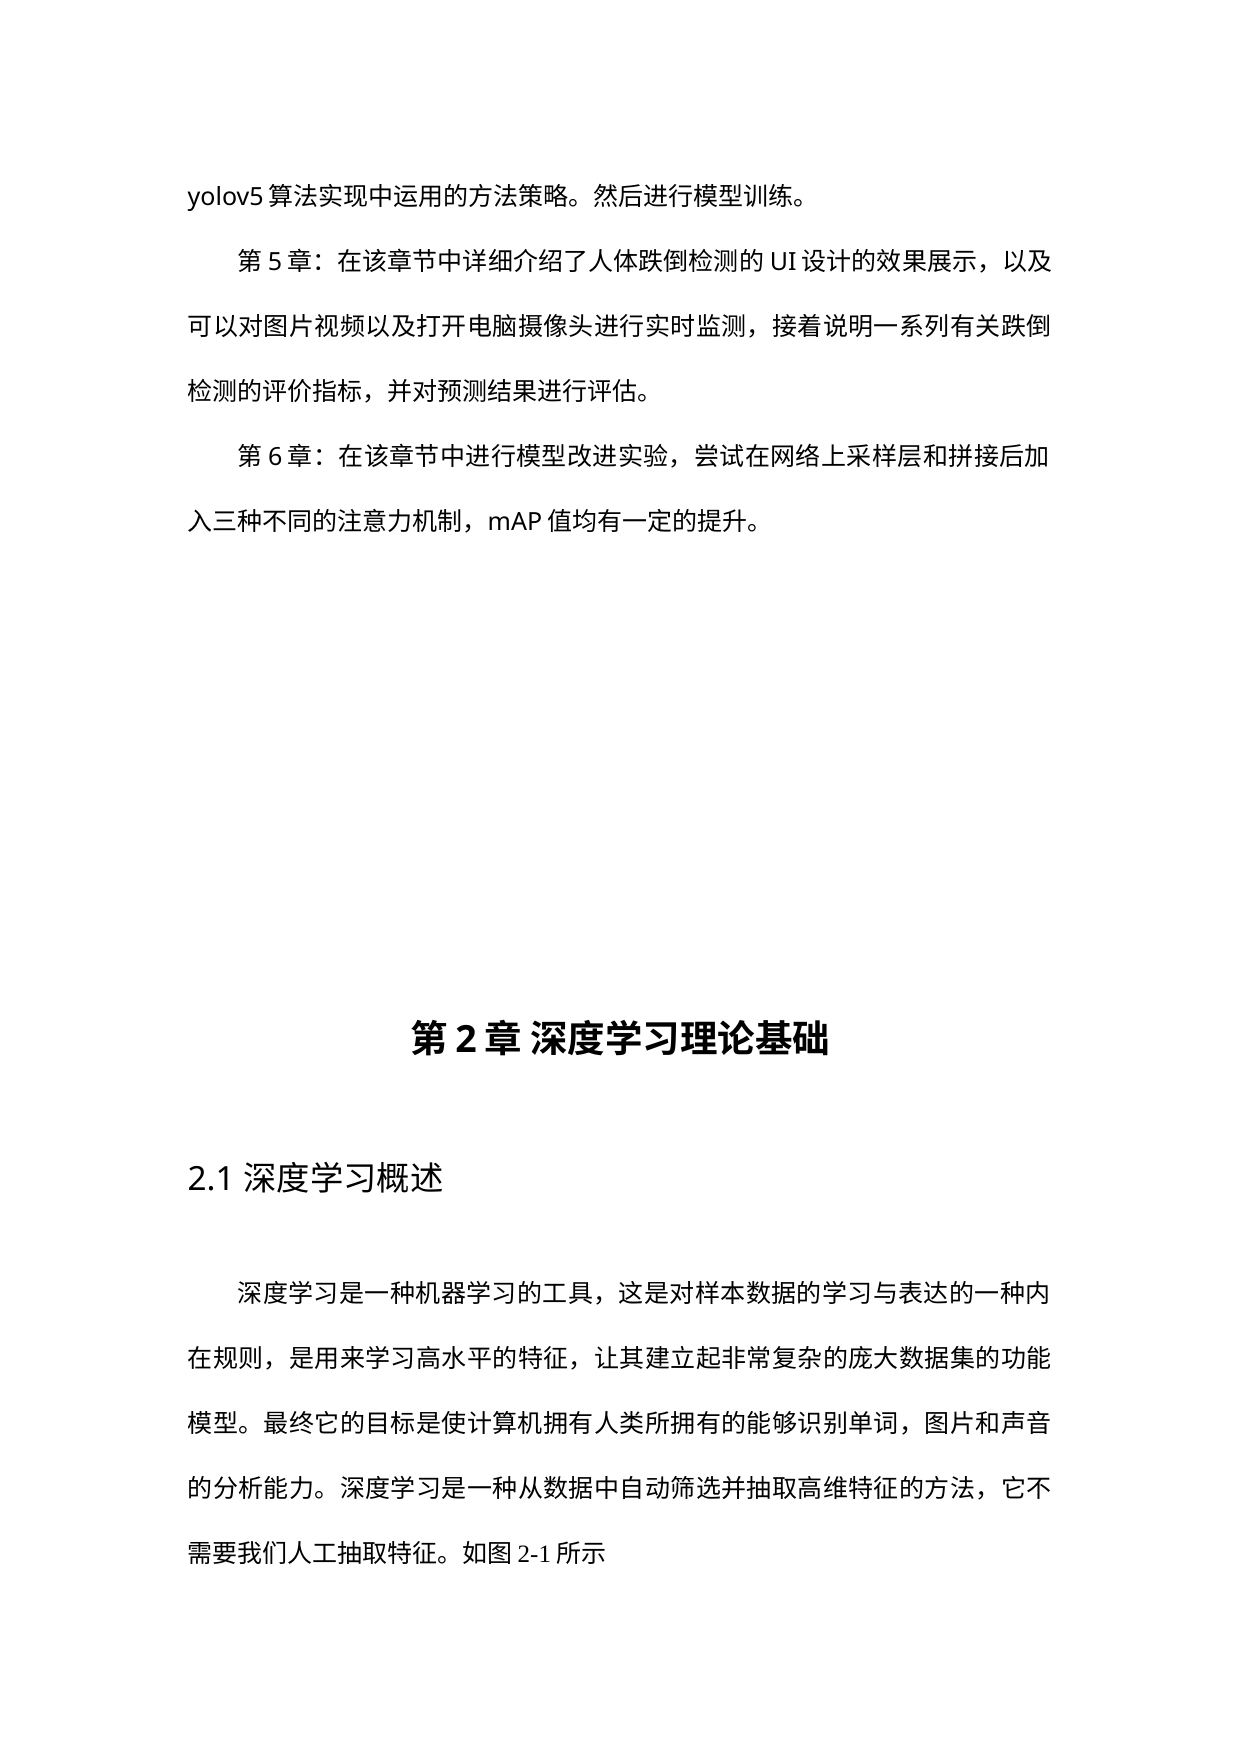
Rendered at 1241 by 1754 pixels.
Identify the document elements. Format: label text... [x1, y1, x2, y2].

subtitle 第2章 深度学习理论基础 [187, 1004, 1053, 1069]
text 第6章：在该章节中进行模型改进实验，尝试在网络上采样层和拼接后加入三种不同的注意力机制，mAP值均有一定的提升。 [187, 422, 1053, 552]
text 第5章：在该章节中详细介绍了人体跌倒检测的UI设计的效果展示，以及可以对图片视频以及打开电脑摄像头进行实时监测，接着说明一系列有关跌倒检测的评价指标，并对预测结果进行评估。 [187, 227, 1053, 422]
subtitle 2.1 深度学习概述 [187, 1144, 1053, 1209]
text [187, 162, 1053, 227]
text 深度学习是一种机器学习的工具，这是对样本数据的学习与表达的一种内在规则，是用来学习高水平的特征，让其建立起非常复杂的庞大数据集的功能模型。最终它的目标是使计算机拥有人类所拥有的能够识别单词，图片和声音的分析能力。深度学习是一种从数据中自动筛选并抽取高维特征的方法，它不需要我们人工抽取特征。如图2-1所示 [187, 1259, 1053, 1584]
